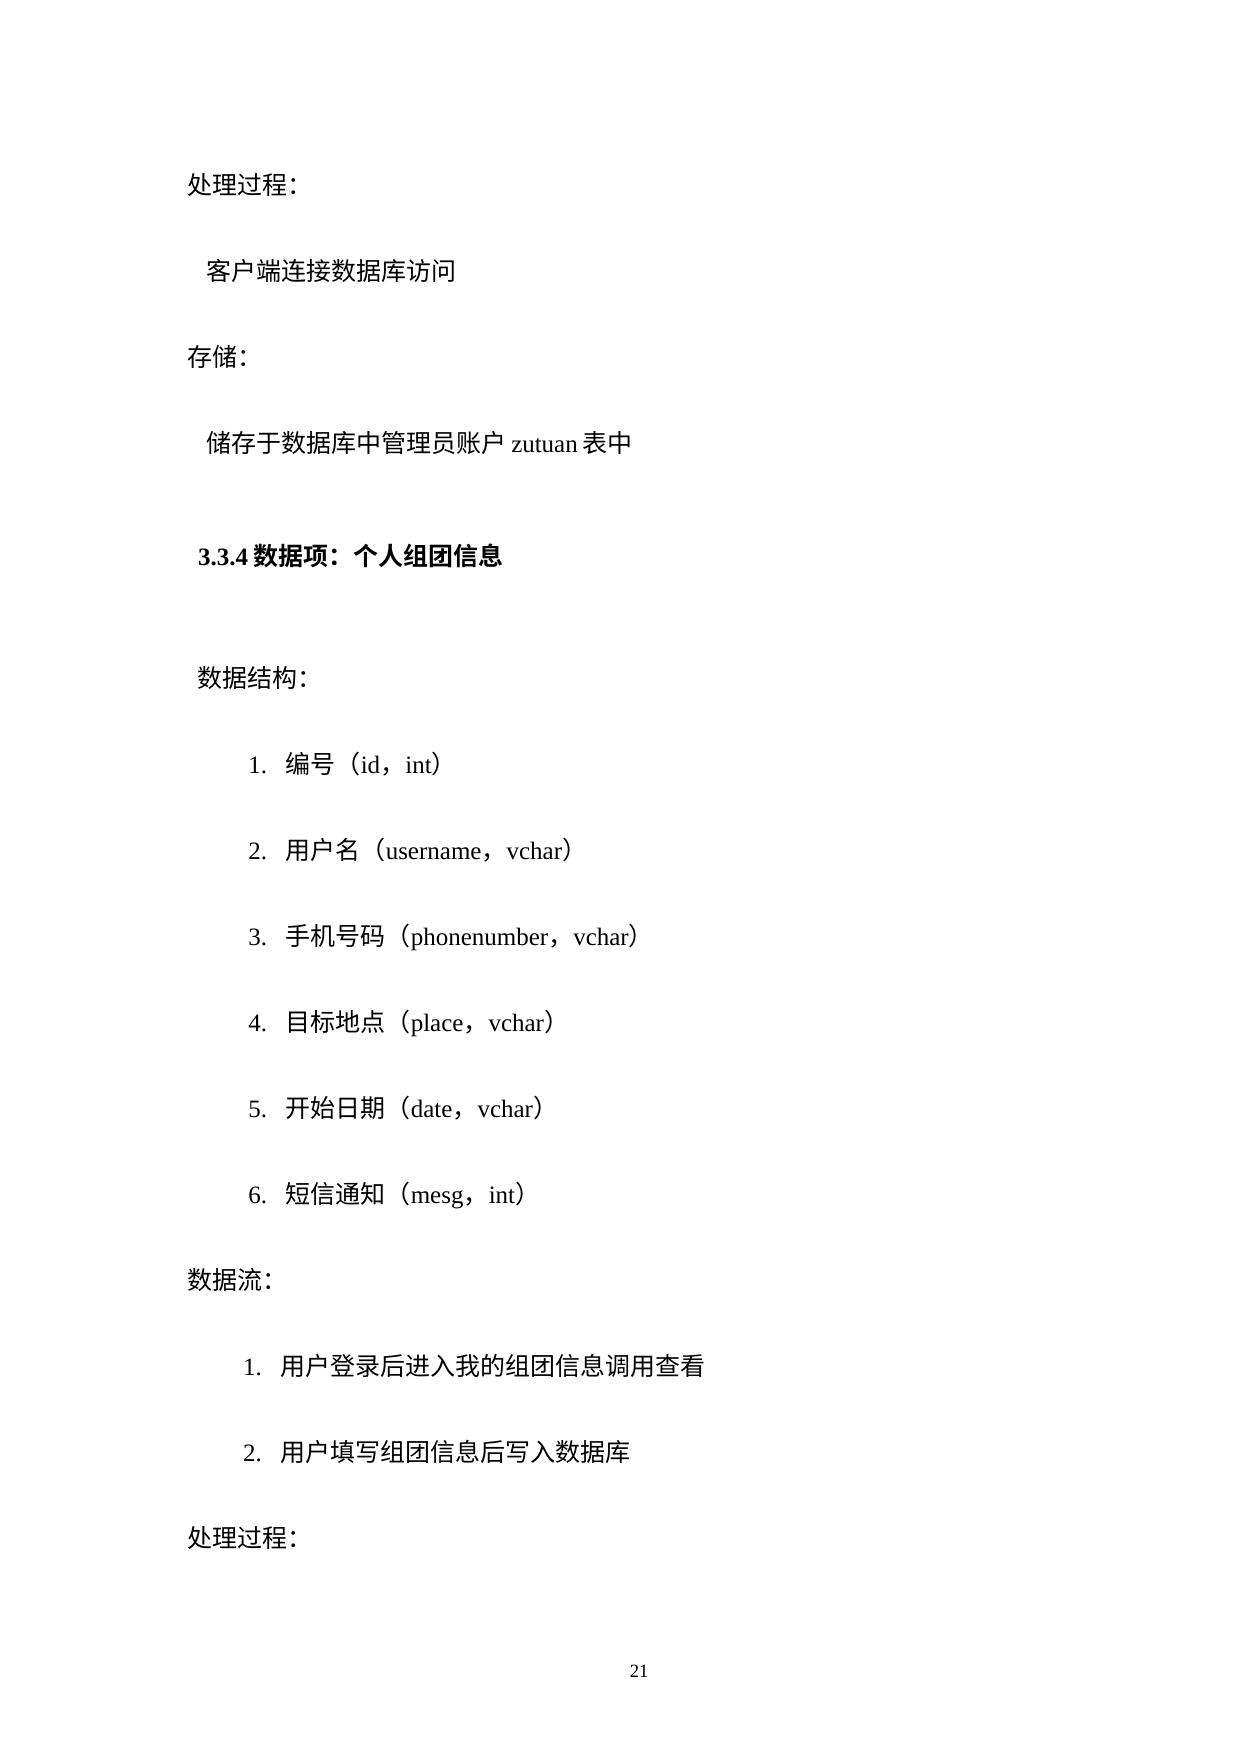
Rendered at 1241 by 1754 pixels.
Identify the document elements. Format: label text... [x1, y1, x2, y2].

list 用户填写组团信息后写入数据库 [243, 1417, 1092, 1485]
text 储存于数据库中管理员账户zutuan表中 [148, 408, 1092, 476]
list 开始日期（date，vchar） [248, 1073, 1092, 1141]
list 用户名（username，vchar） [248, 814, 1092, 882]
list 短信通知（mesg，int） [248, 1159, 1092, 1227]
text 处理过程： [148, 1503, 1092, 1571]
list 目标地点（place，vchar） [248, 987, 1092, 1054]
text 数据流： [148, 1245, 1092, 1313]
list 用户登录后进入我的组团信息调用查看 [243, 1331, 1092, 1399]
text 客户端连接数据库访问 [148, 236, 1092, 304]
text 处理过程： [148, 150, 1092, 218]
list 手机号码（phonenumber，vchar） [248, 901, 1092, 968]
list 编号（id，int） [248, 728, 1092, 796]
text 存储： [148, 322, 1092, 390]
subtitle 3.3.4数据项：个人组团信息 [148, 521, 1092, 589]
text 数据结构： [148, 642, 1092, 710]
